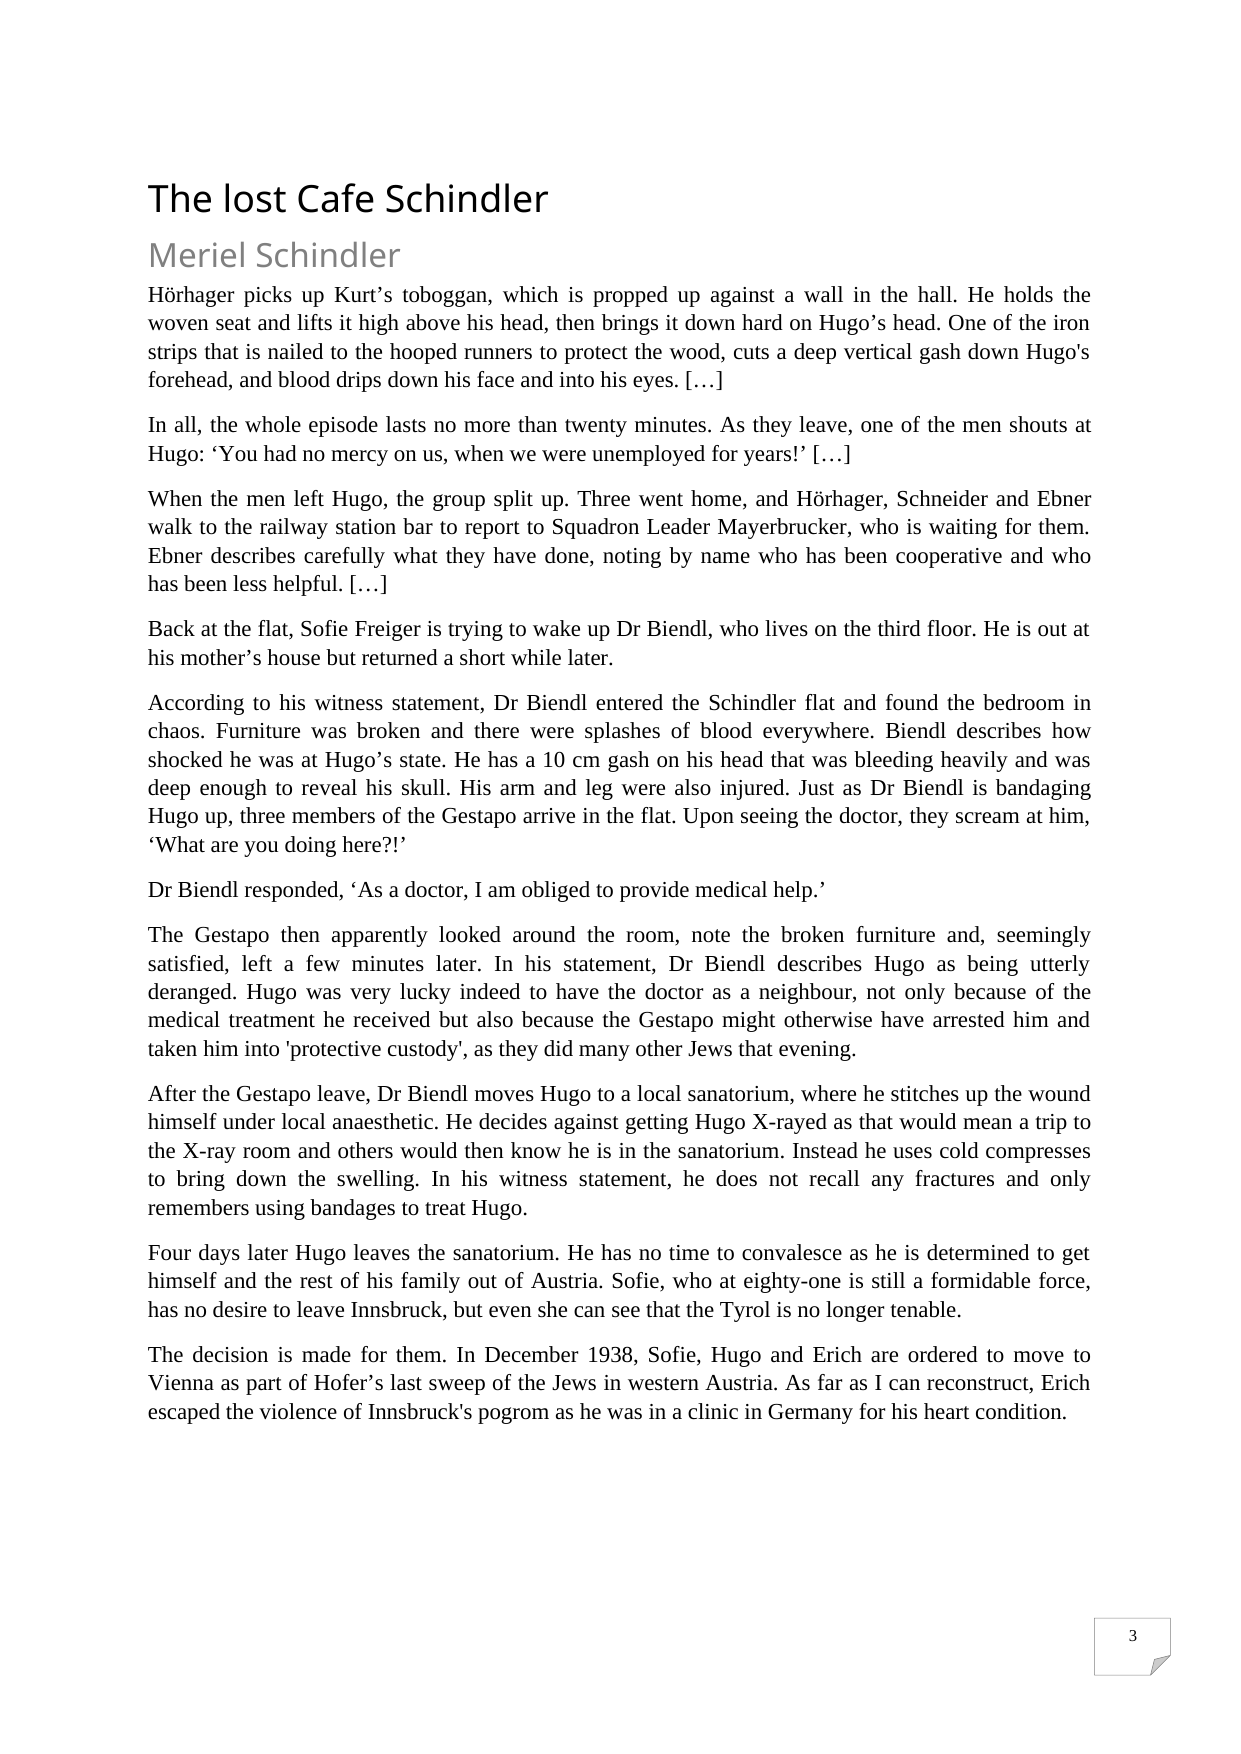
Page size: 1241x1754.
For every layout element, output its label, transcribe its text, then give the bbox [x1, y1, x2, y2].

subtitle The lost Cafe Schindler [148, 173, 1093, 224]
text After the Gestapo leave, Dr Biendl moves Hugo to a local sanatorium, where he stitches up the wound himself under local anaesthetic. He decides against getting Hugo X-rayed as that would mean a trip to the X-ray room and others would then know he is in the sanatorium. Instead he uses cold compresses to bring down the swelling. In his witness statement, he does not recall any fractures and only remembers using bandages to treat Hugo. [148, 1080, 1093, 1220]
text According to his witness statement, Dr Biendl entered the Schindler flat and found the bedroom in chaos. Furniture was broken and there were splashes of blood everywhere. Biendl describes how shocked he was at Hugo’s state. He has a 10 cm gash on his head that was bleeding heavily and was deep enough to reveal his skull. His arm and leg were also injured. Just as Dr Biendl is bandaging Hugo up, three members of the Gestapo arrive in the flat. Upon seeing the doctor, they scream at him, ‘What are you doing here?!’ [148, 689, 1093, 857]
text Hörhager picks up Kurt’s toboggan, which is propped up against a wall in the hall. He holds the woven seat and lifts it high above his head, then brings it down hard on Hugo’s head. One of the iron strips that is nailed to the hooped runners to protect the wood, cuts a deep vertical gash down Hugo's forehead, and blood drips down his face and into his eyes. […] [148, 281, 1093, 392]
text Dr Biendl responded, ‘As a doctor, I am obliged to provide medical help.’ [148, 876, 1093, 902]
text In all, the whole episode lasts no more than twenty minutes. As they leave, one of the men shouts at Hugo: ‘You had no mercy on us, when we were unemployed for years!’ […] [148, 411, 1093, 466]
text When the men left Hugo, the group split up. Three went home, and Hörhager, Schneider and Ebner walk to the railway station bar to report to Squadron Leader Mayerbrucker, who is waiting for them. Ebner describes carefully what they have done, noting by name who has been cooperative and who has been less helpful. […] [148, 485, 1093, 596]
subtitle Meriel Schindler [148, 232, 1093, 277]
text The Gestapo then apparently looked around the room, note the broken furniture and, seemingly satisfied, left a few minutes later. In his statement, Dr Biendl describes Hugo as being utterly deranged. Hugo was very lucky indeed to have the doctor as a neighbour, not only because of the medical treatment he received but also because the Gestapo might otherwise have arrested him and taken him into 'protective custody', as they did many other Jews that evening. [148, 921, 1093, 1061]
text Back at the flat, Sofie Freiger is trying to wake up Dr Biendl, who lives on the third floor. He is out at his mother’s house but returned a short while later. [148, 615, 1093, 670]
text Four days later Hugo leaves the sanatorium. He has no time to convalesce as he is determined to get himself and the rest of his family out of Austria. Sofie, who at eighty-one is still a formidable force, has no desire to leave Innsbruck, but even she can see that the Tyrol is no longer tenable. [148, 1239, 1093, 1322]
text The decision is made for them. In December 1938, Sofie, Hugo and Erich are ordered to move to Vienna as part of Hofer’s last sweep of the Jews in western Austria. As far as I can reconstruct, Erich escaped the violence of Innsbruck's pogrom as he was in a clinic in Germany for his heart condition. [148, 1341, 1093, 1424]
